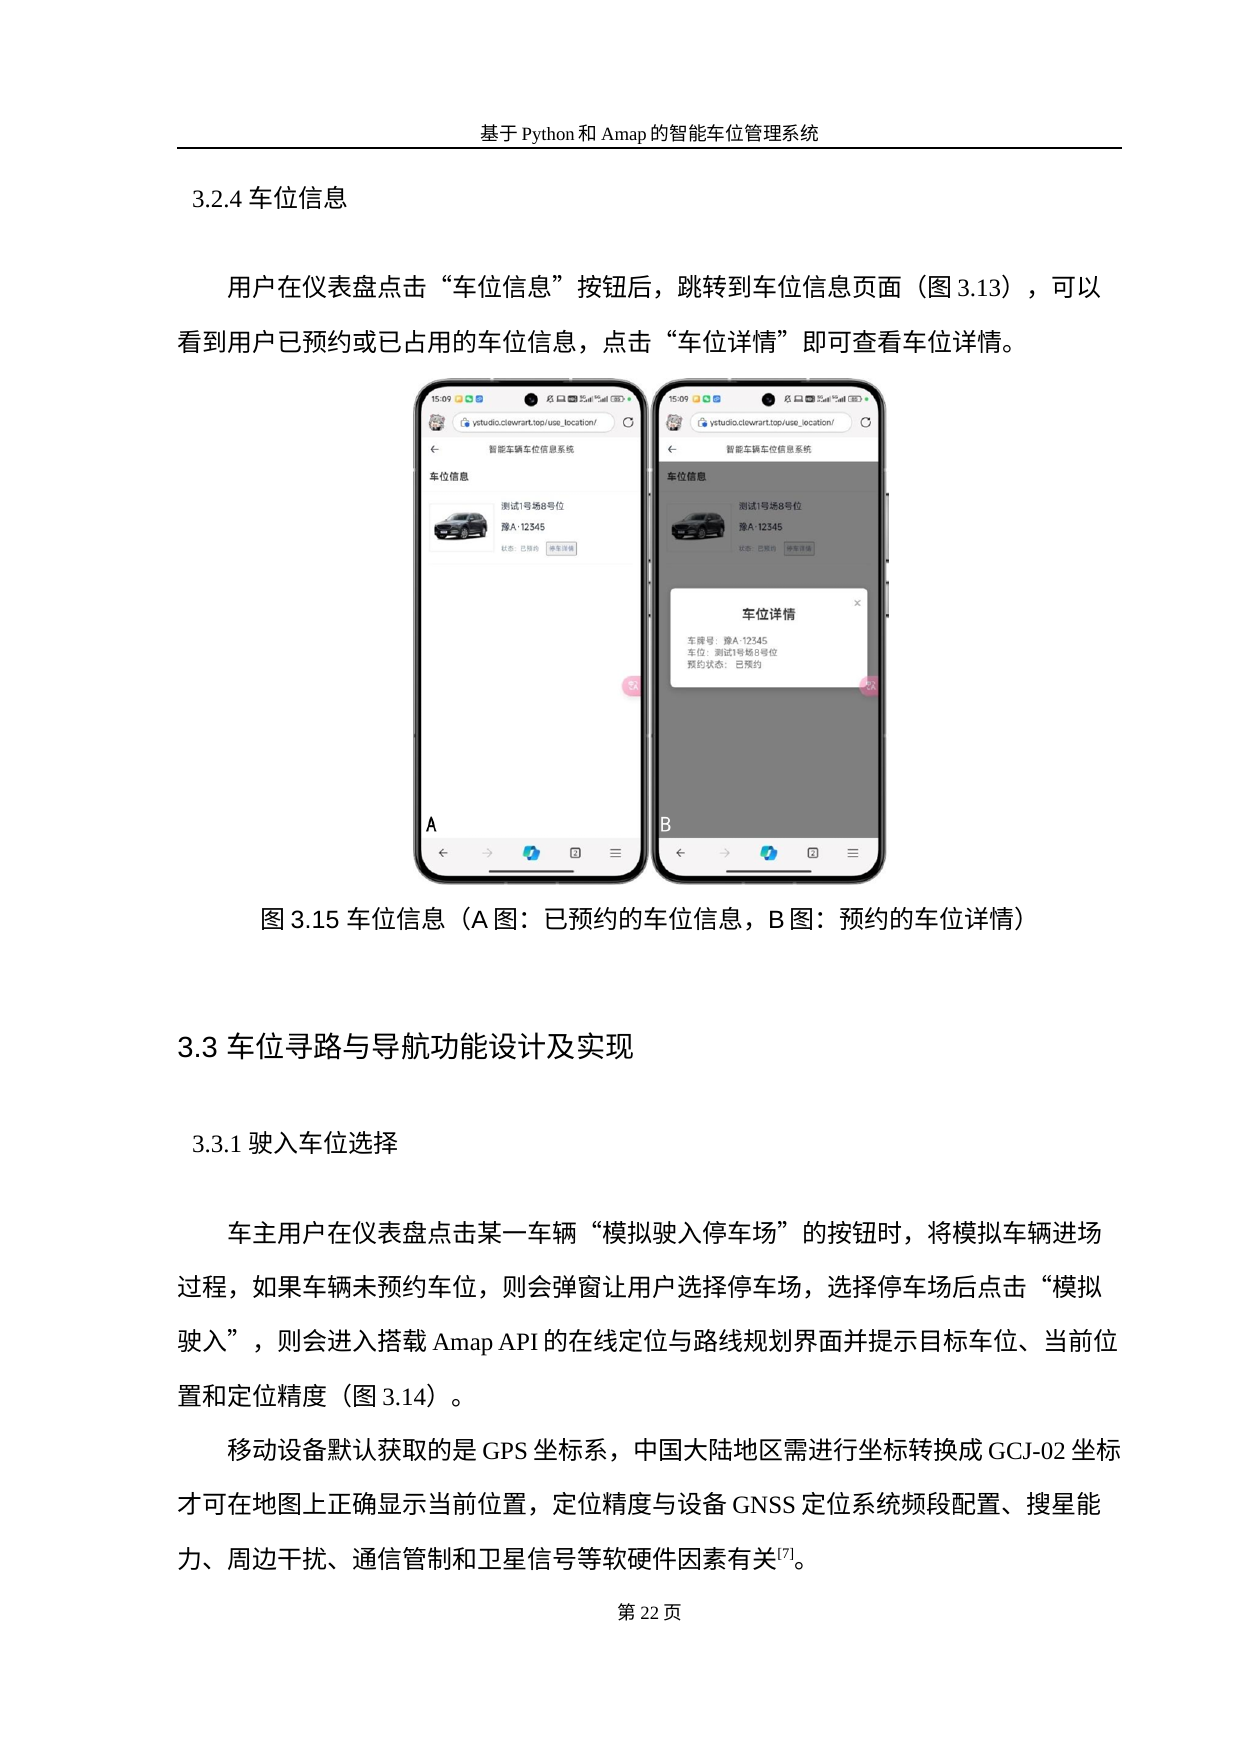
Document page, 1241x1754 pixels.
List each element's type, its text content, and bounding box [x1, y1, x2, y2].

text 车主用户在仪表盘点击某一车辆“模拟驶入停车场”的按钮时，将模拟车辆进场过程，如果车辆未预约车位，则会弹窗让用户选择停车场，选择停车场后点击“模拟驶入”，则会进入搭载Amap API的在线定位与路线规划界面并提示目标车位、当前位置和定位精度（图3.14）。 [177, 1213, 1122, 1412]
text 用户在仪表盘点击“车位信息”按钮后，跳转到车位信息页面（图3.13），可以看到用户已预约或已占用的车位信息，点击“车位详情”即可查看车位详情。 [177, 268, 1122, 358]
subtitle 车位信息 [177, 178, 1122, 214]
text 移动设备默认获取的是GPS坐标系，中国大陆地区需进行坐标转换成GCJ-02坐标才可在地图上正确显示当前位置，定位精度与设备GNSS定位系统频段配置、搜星能力、周边干扰、通信管制和卫星信号等软硬件因素有关[7]。 [177, 1431, 1122, 1576]
subtitle 驶入车位选择 [177, 1124, 1122, 1160]
subtitle 车位寻路与导航功能设计及实现 [177, 1024, 1122, 1066]
picture [409, 376, 890, 885]
